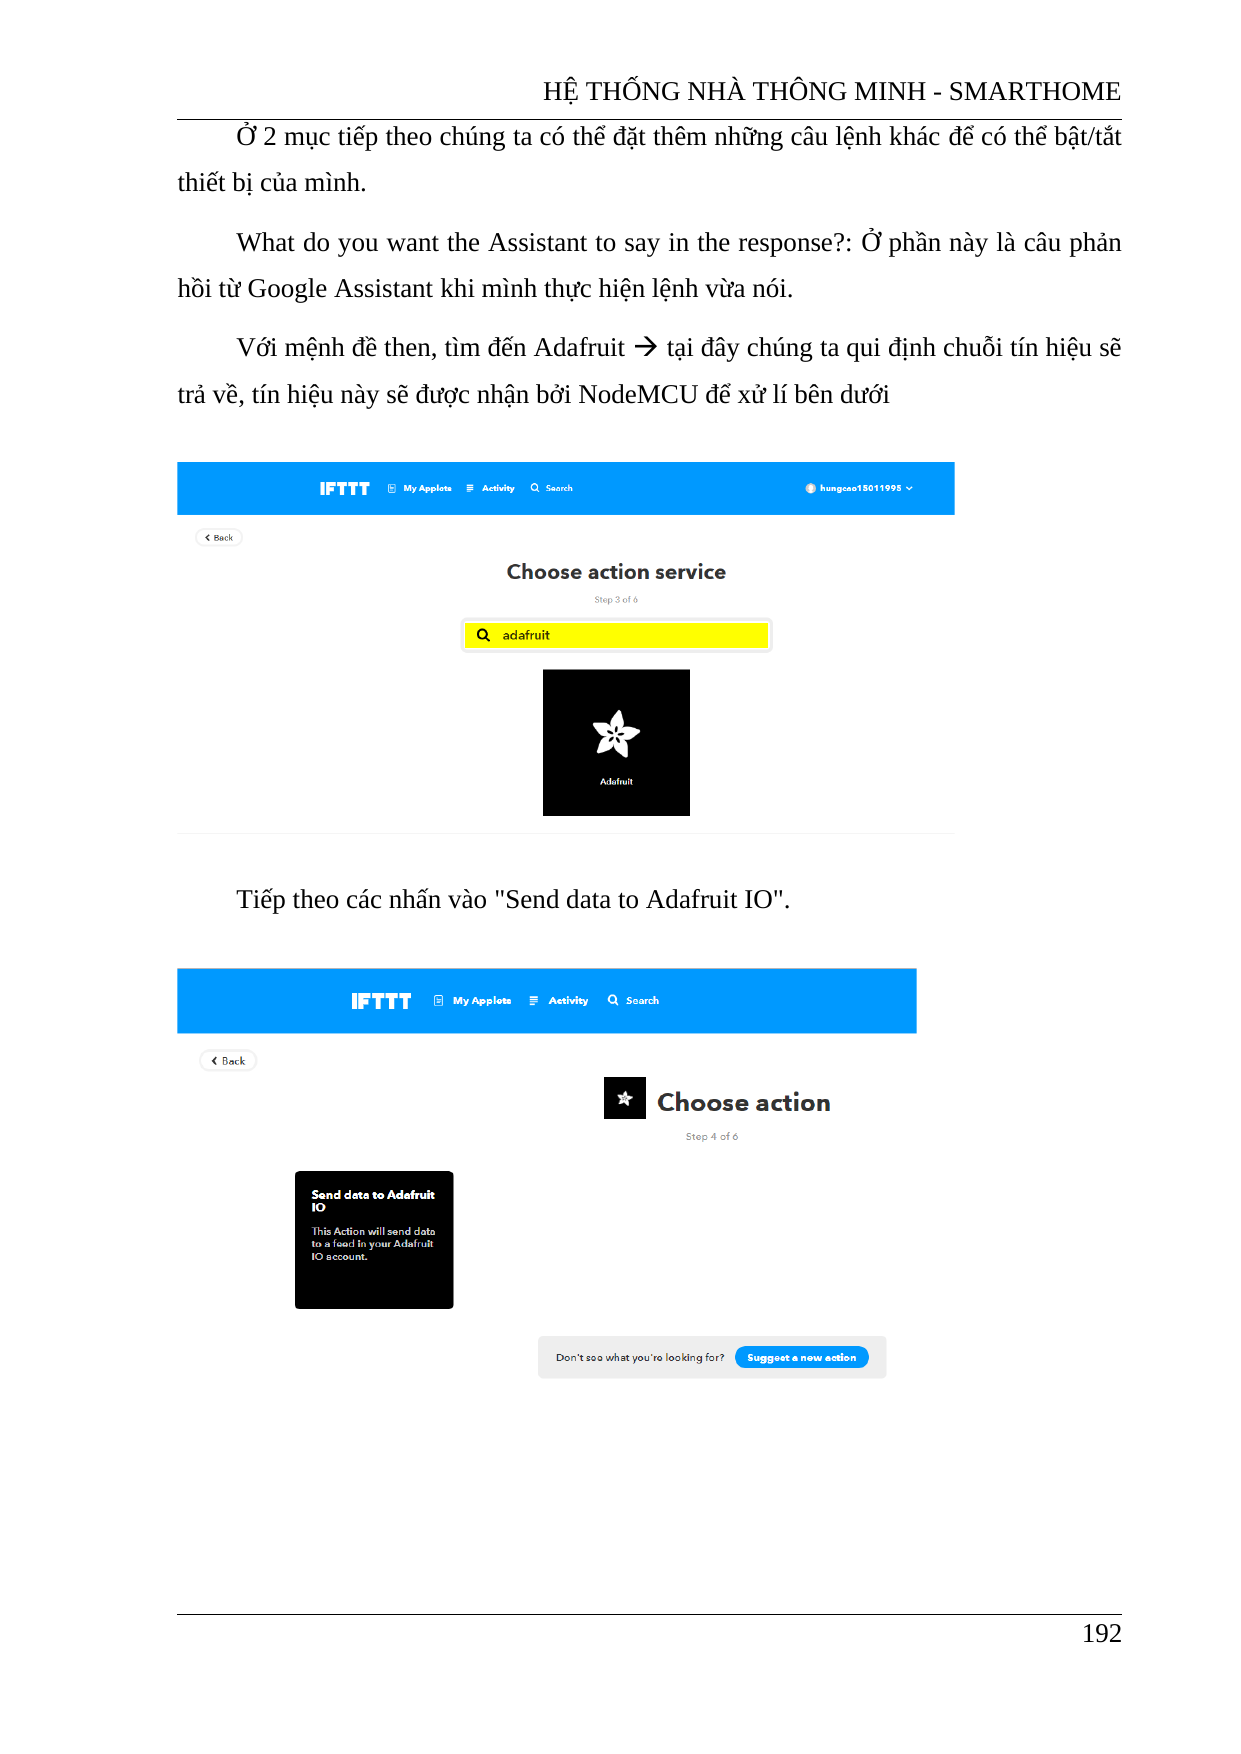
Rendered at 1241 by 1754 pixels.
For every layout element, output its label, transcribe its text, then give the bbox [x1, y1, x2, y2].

picture [177, 968, 917, 1410]
picture [177, 462, 955, 846]
text Tiếp theo các nhấn vào "Send data to Adafruit IO". [177, 884, 1122, 915]
text What do you want the Assistant to say in the response?: Ở phần này là câu phản hồi từ Google Assistant khi mình thực hiện lệnh vừa nói. [177, 226, 1122, 303]
text Ở 2 mục tiếp theo chúng ta có thể đặt thêm những câu lệnh khác để có thể bật/tắt thiết bị của mình. [177, 120, 1122, 197]
text Với mệnh đề then, tìm đến Adafruit tại đây chúng ta qui định chuỗi tín hiệu sẽ trả về, tín hiệu này sẽ được nhận bởi NodeMCU để xử lí bên dưới [177, 331, 1122, 409]
